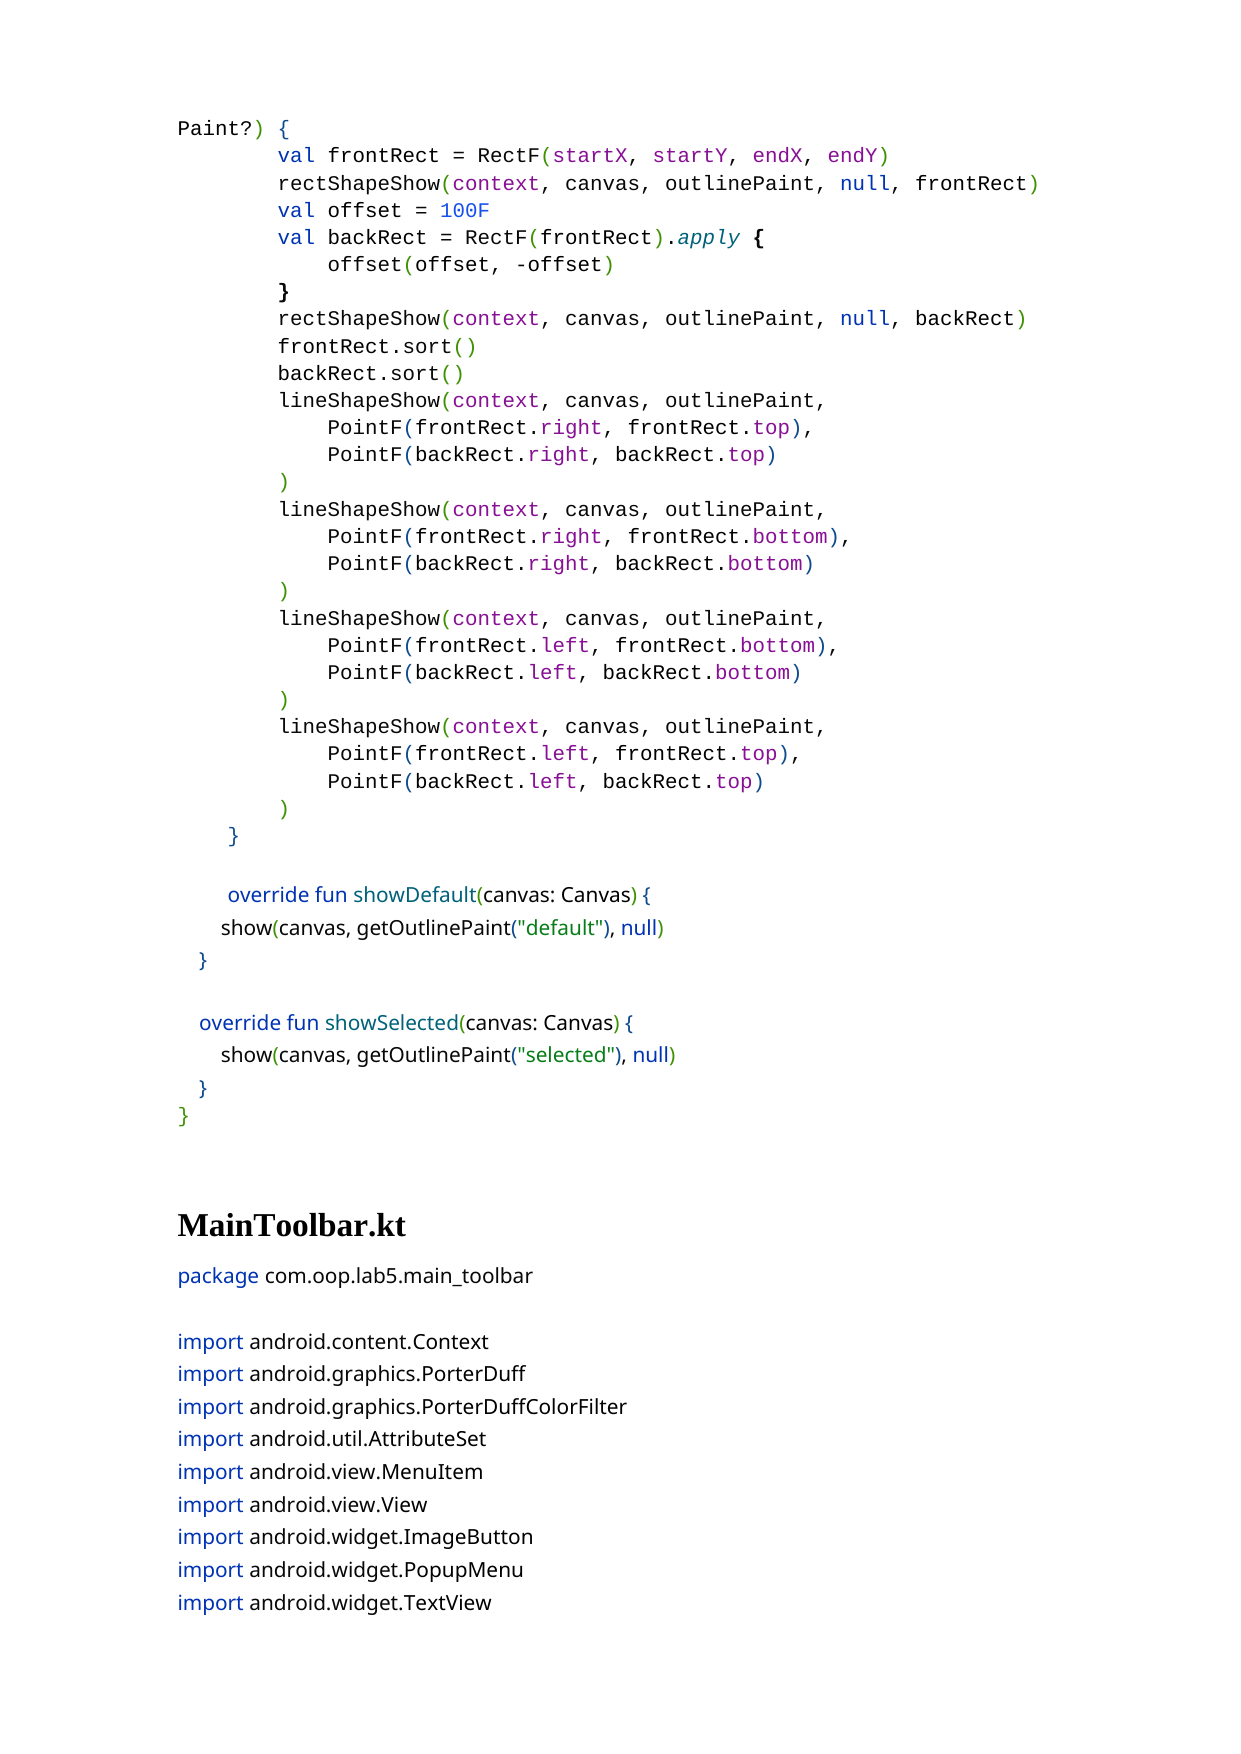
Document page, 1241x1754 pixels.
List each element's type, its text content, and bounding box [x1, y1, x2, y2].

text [177, 118, 1152, 849]
text override fun showSelected(canvas: Canvas) { show(canvas, getOutlinePaint("selected"), null) } } [177, 1008, 1152, 1129]
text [177, 1262, 1152, 1616]
text override fun showDefault(canvas: Canvas) { show(canvas, getOutlinePaint("default"), null) } [177, 852, 1152, 1004]
text MainToolbar.kt [177, 1206, 1152, 1244]
